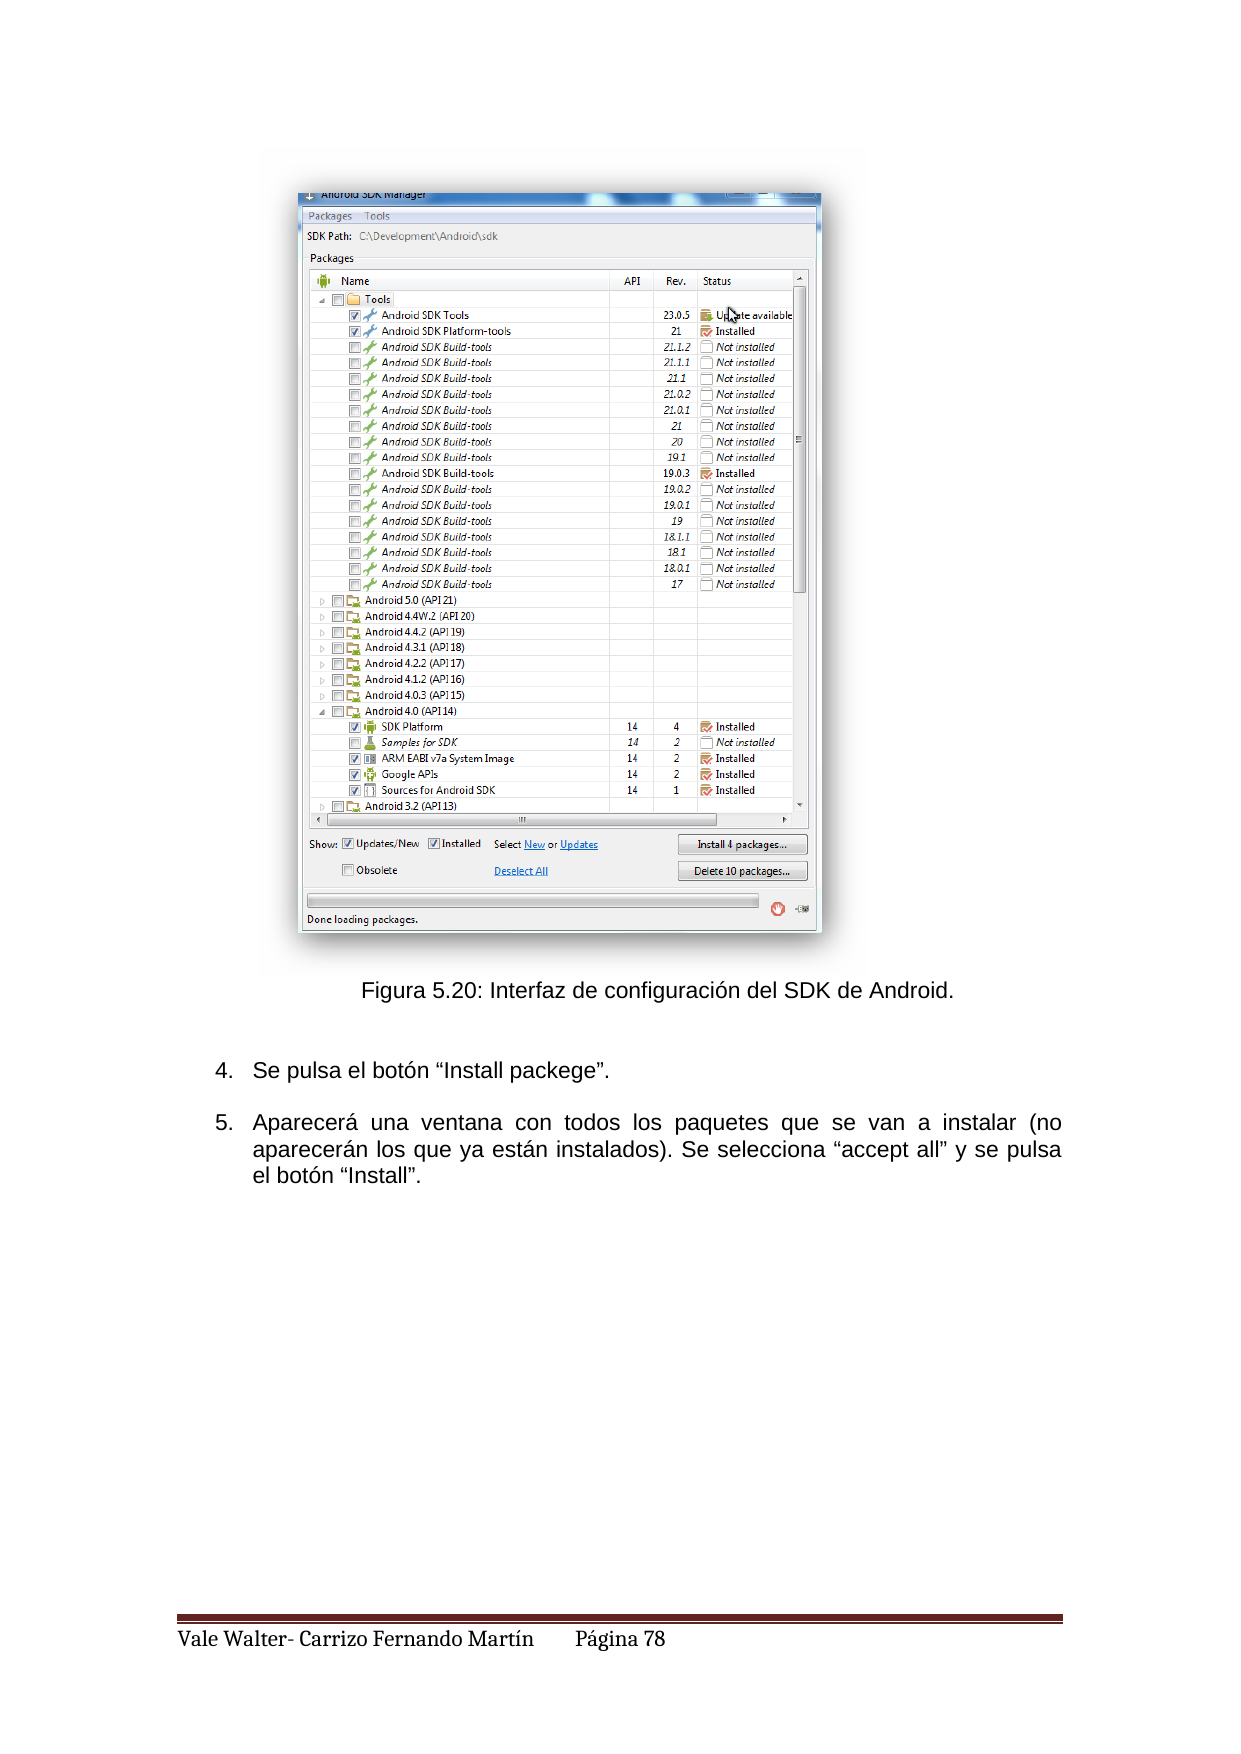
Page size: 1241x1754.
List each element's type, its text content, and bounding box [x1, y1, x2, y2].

list Aparecerá una ventana con todos los paquetes que se van a instalar (no aparecerán los que ya están instalados). Se selecciona “accept all” y se pulsa el botón “Install”. [215, 1109, 1063, 1188]
list Se pulsa el botón “Install packege”. [215, 1057, 1063, 1083]
text Figura 5.20: Interfaz de configuración del SDK de Android. [252, 977, 1063, 1004]
picture [252, 147, 867, 978]
